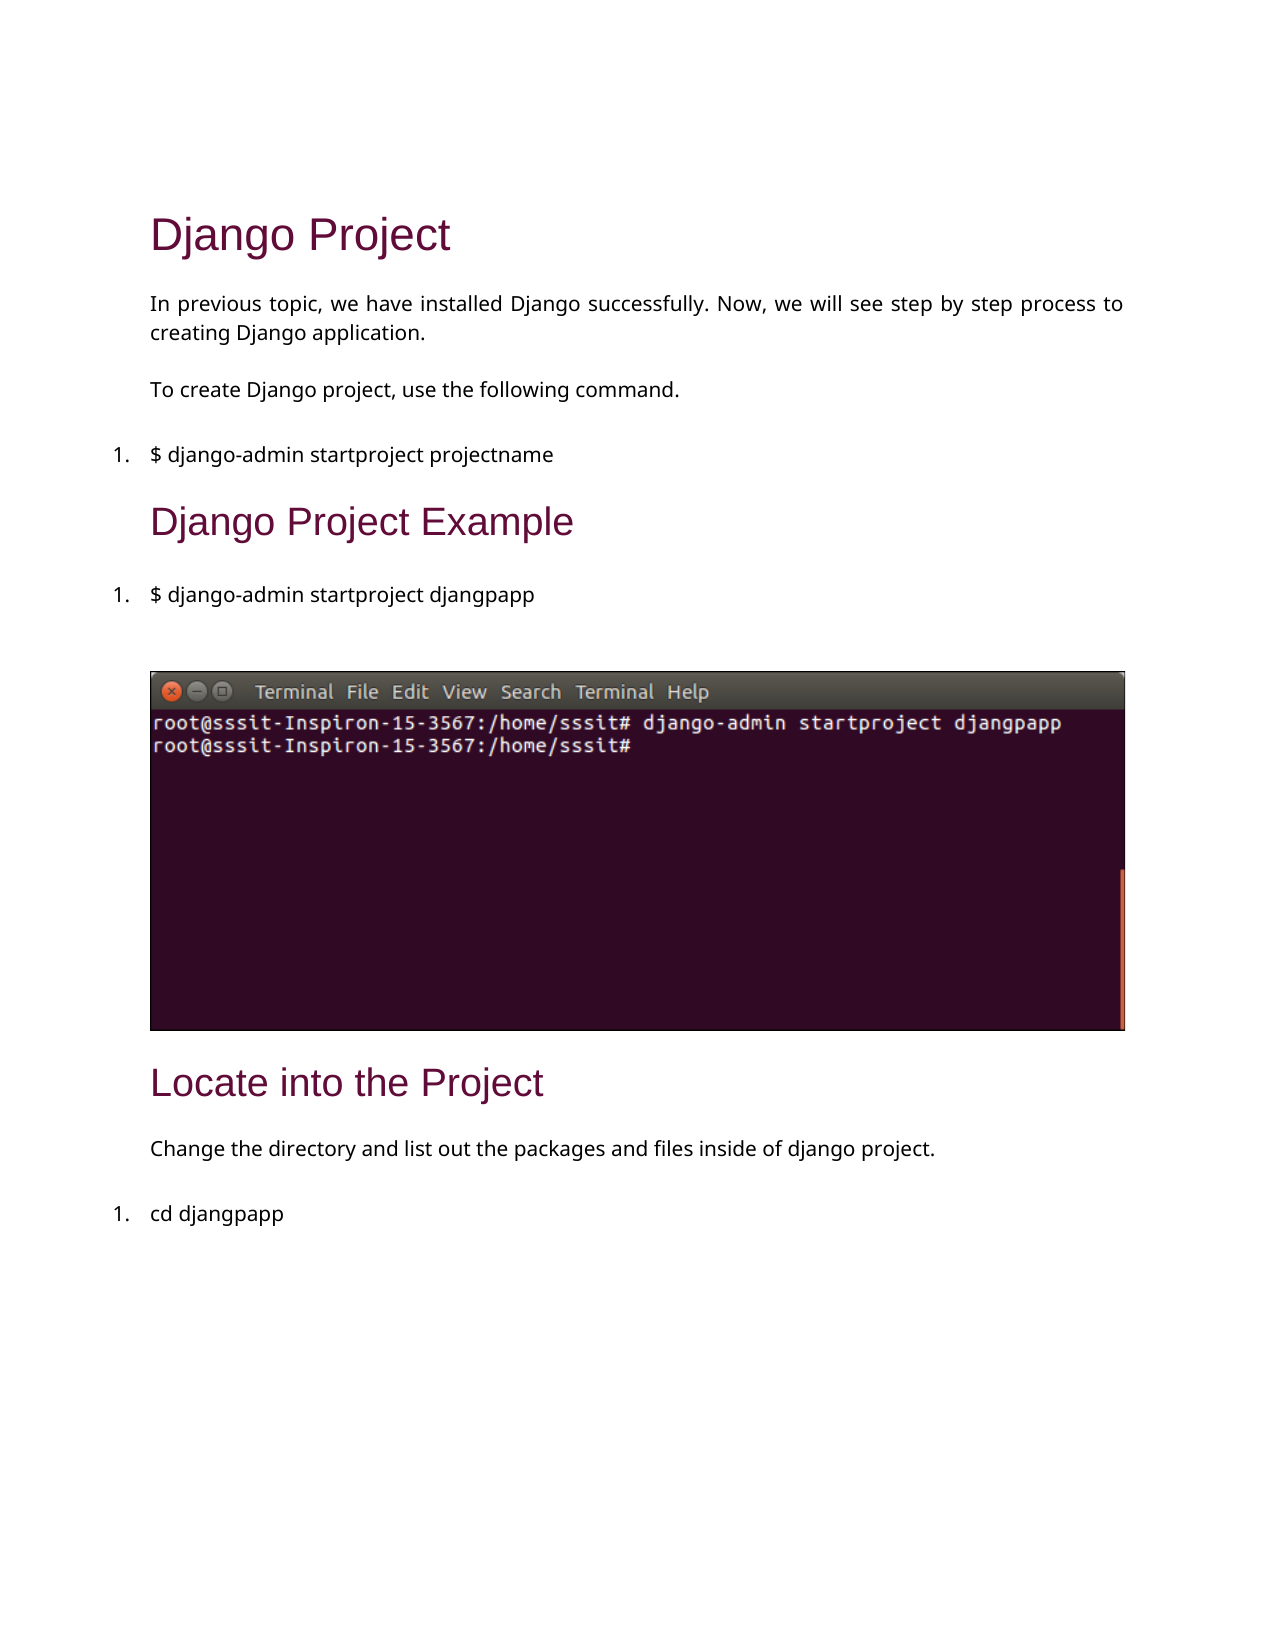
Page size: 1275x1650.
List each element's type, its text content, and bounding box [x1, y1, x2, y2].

text In previous topic, we have installed Django successfully. Now, we will see step by step process to creating Django application. [150, 289, 1125, 346]
list $ django-admin startproject projectname [112, 433, 1125, 469]
text Django Project [150, 208, 1125, 260]
text To create Django project, use the following command. [150, 376, 1125, 404]
picture [150, 671, 1125, 1031]
list cd djangpapp [112, 1192, 1125, 1228]
text Change the directory and list out the packages and files inside of django project. [150, 1134, 1125, 1163]
text Django Project Example [150, 498, 1125, 544]
list $ django-admin startproject djangpapp [112, 573, 1125, 609]
text Locate into the Project [150, 1059, 1125, 1105]
